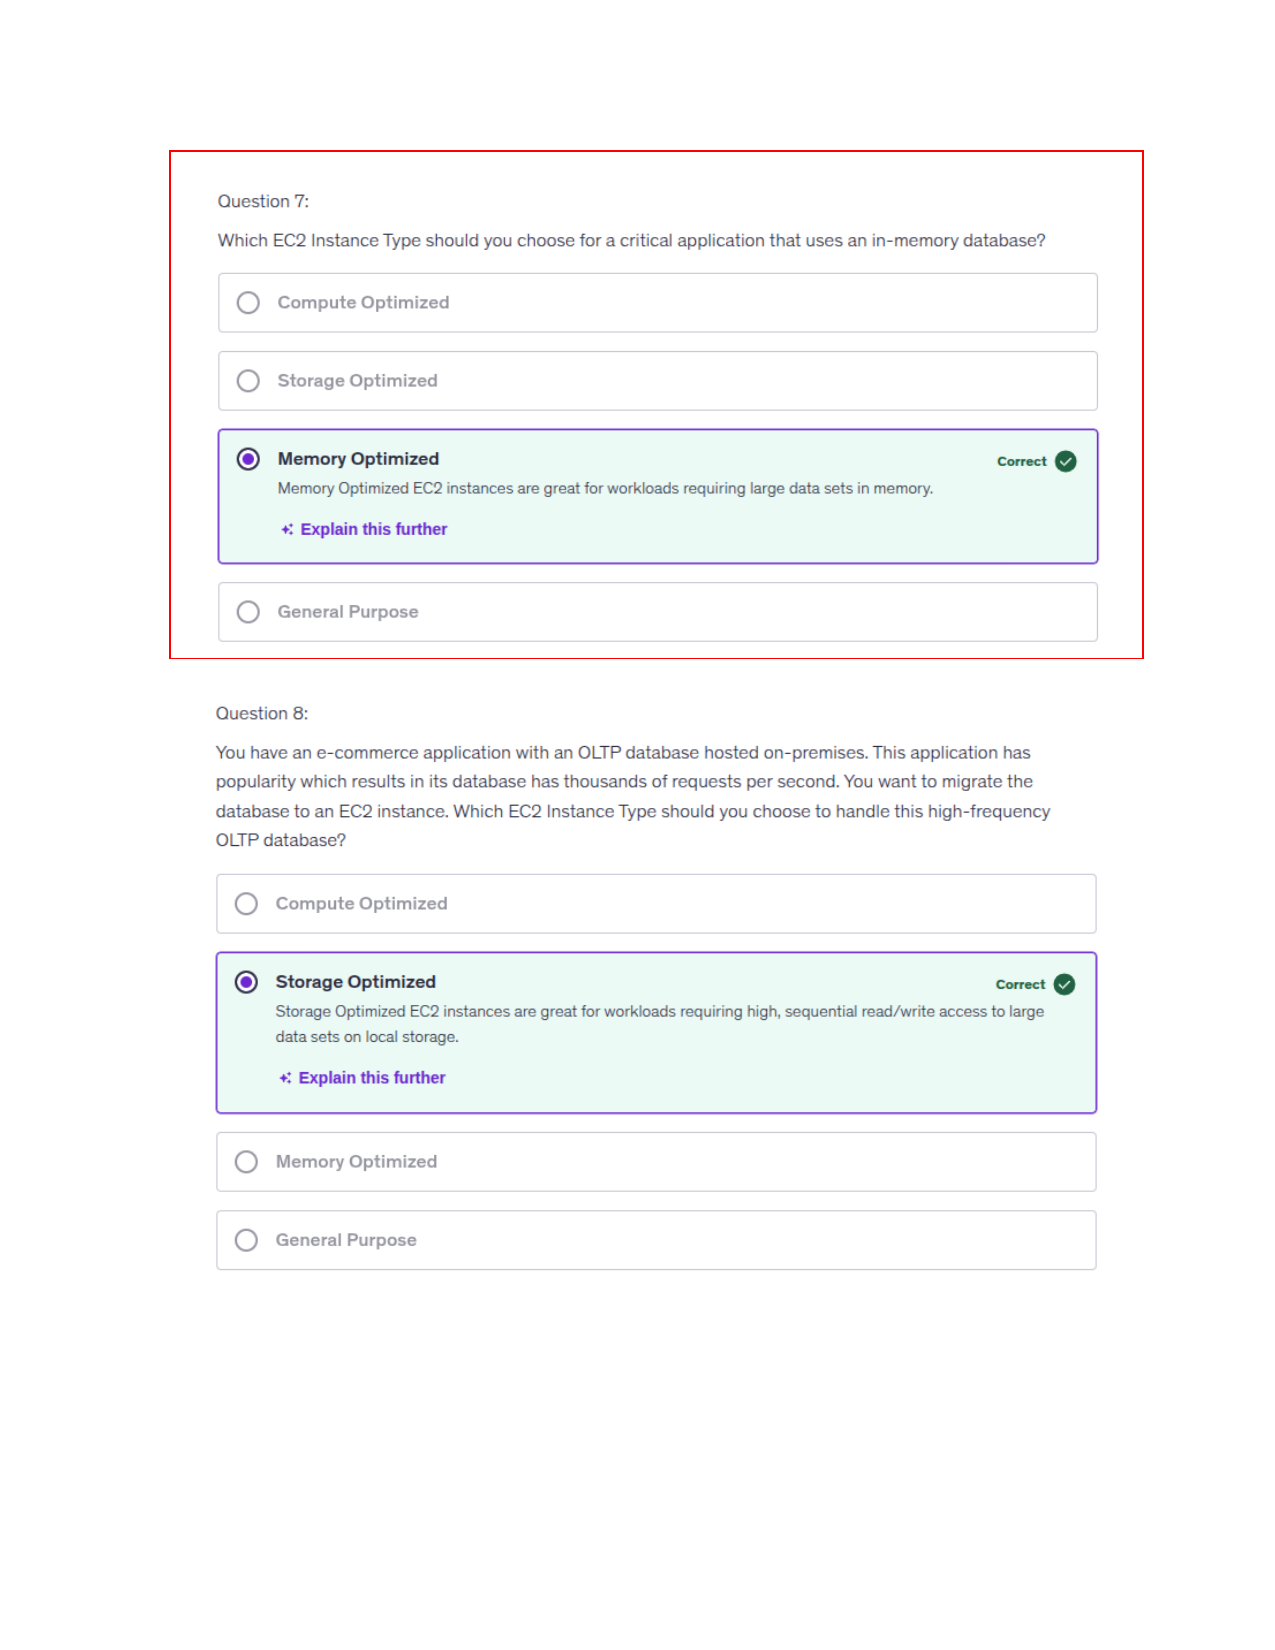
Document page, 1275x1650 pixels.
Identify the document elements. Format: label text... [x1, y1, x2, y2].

text Quiz – 2: [150, 150, 1125, 1314]
